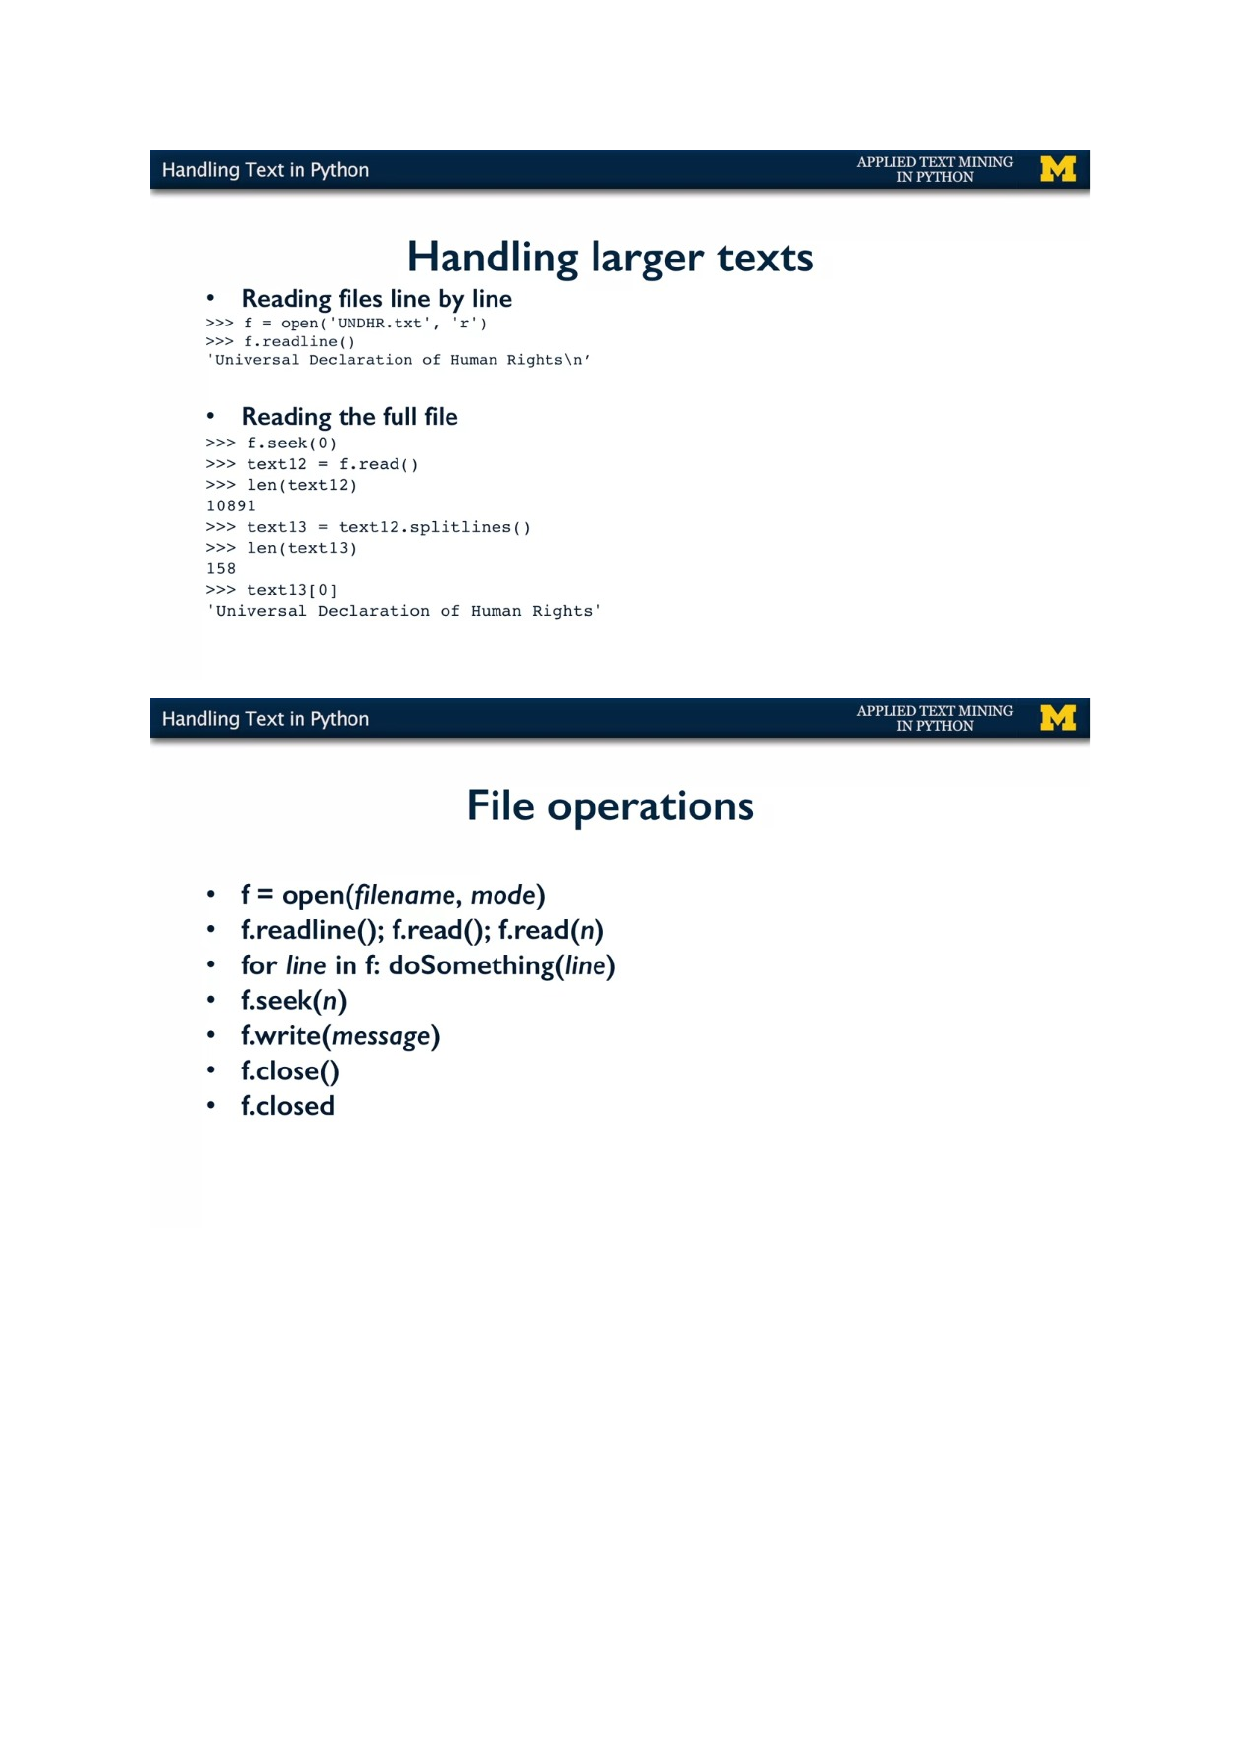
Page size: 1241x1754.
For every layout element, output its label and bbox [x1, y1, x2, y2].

picture [150, 698, 1091, 1228]
picture [150, 150, 1091, 680]
